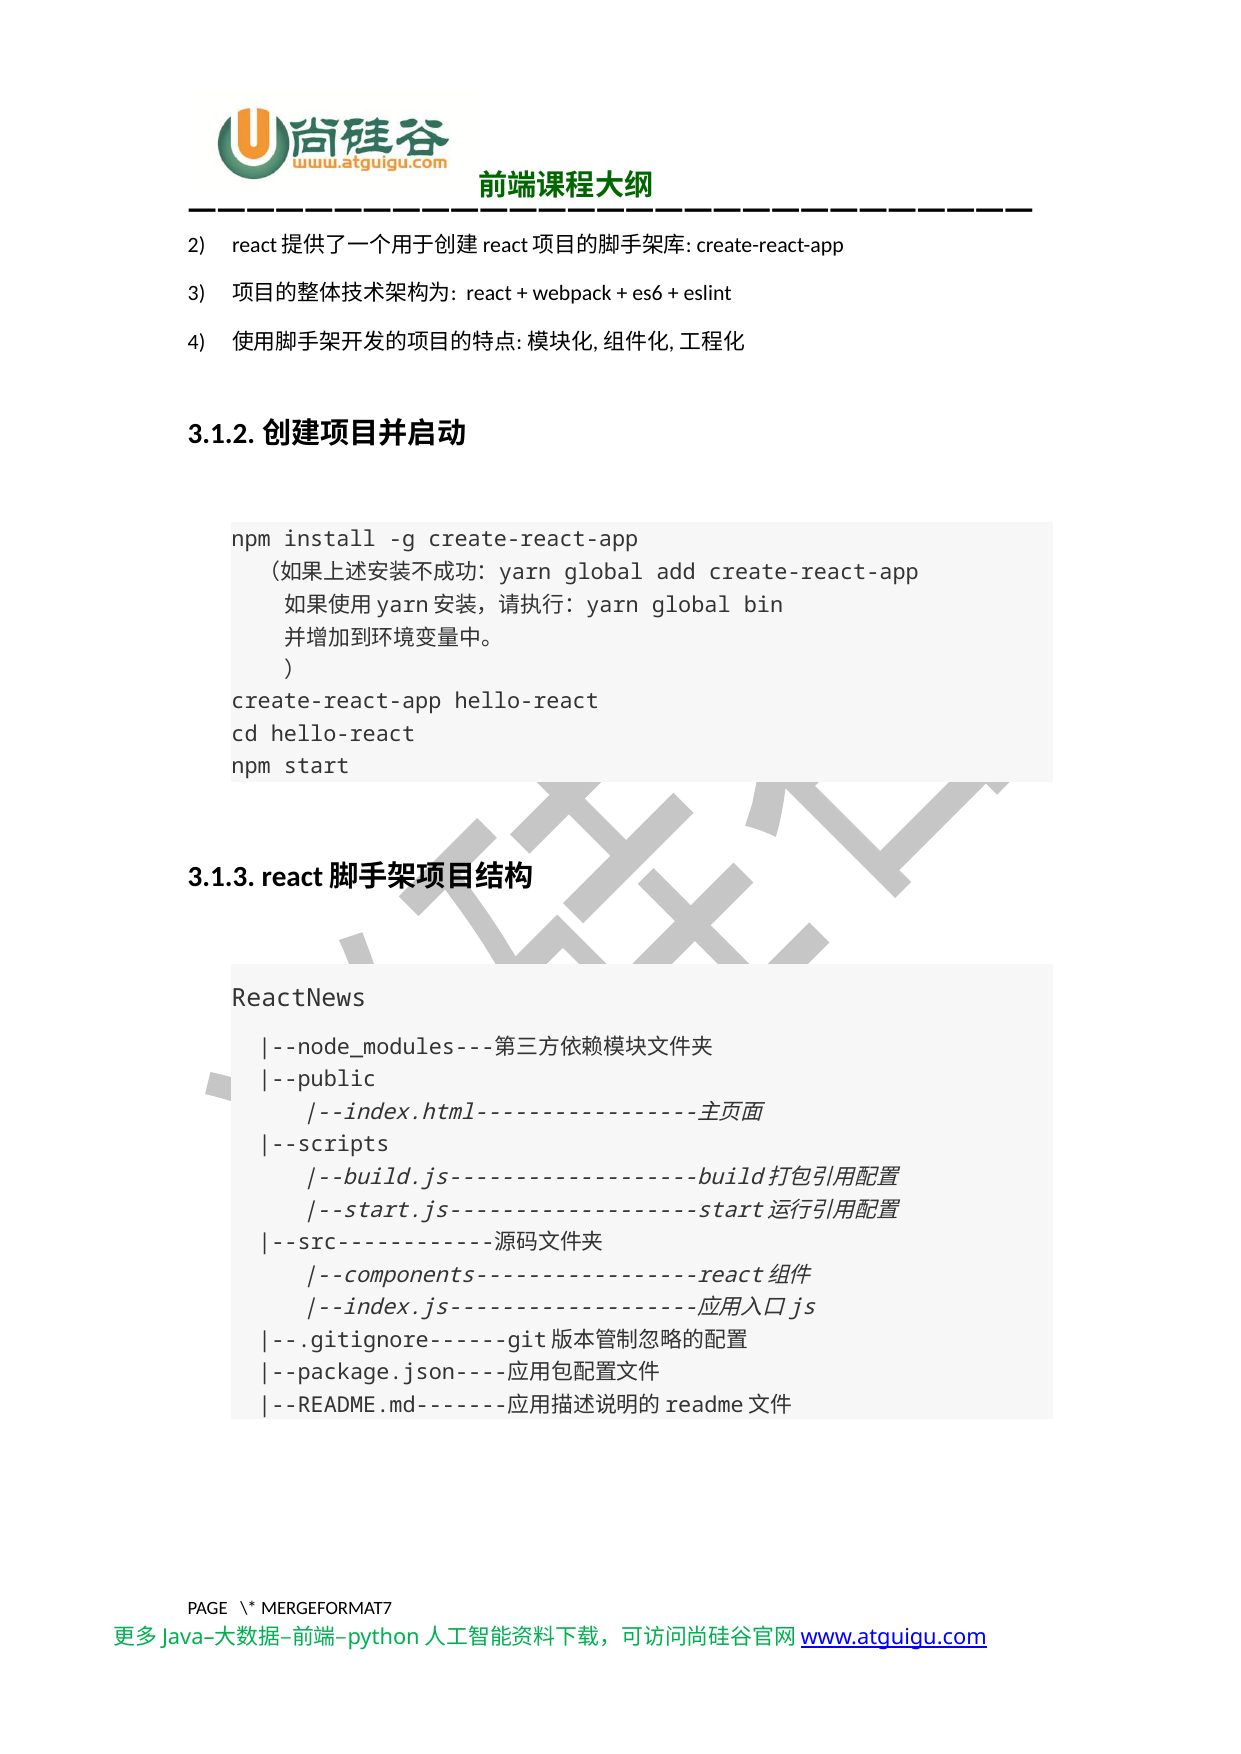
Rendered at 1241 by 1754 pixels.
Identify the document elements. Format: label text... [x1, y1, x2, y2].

text create-react-app hello-react [231, 684, 1053, 717]
list react提供了一个用于创建react项目的脚手架库: create-react-app [187, 227, 1053, 259]
text |--public [231, 1062, 1053, 1094]
text ReactNews [231, 964, 1053, 1029]
text |--README.md-------应用描述说明的readme文件 [231, 1387, 1053, 1419]
text （如果上述安装不成功：yarn global add create-react-app [231, 554, 1053, 587]
text |--node_modules---第三方依赖模块文件夹 [231, 1029, 1053, 1062]
text |--start.js-------------------start运行引用配置 [231, 1192, 1053, 1224]
text |--package.json----应用包配置文件 [231, 1354, 1053, 1387]
text |--scripts [231, 1127, 1053, 1159]
text cd hello-react [231, 717, 1053, 749]
subtitle 3.1.2. 创建项目并启动 [187, 399, 1053, 464]
text |--index.js-------------------应用入口js [231, 1289, 1053, 1322]
text npm start [231, 749, 1053, 782]
text |--build.js-------------------build打包引用配置 [231, 1159, 1053, 1192]
text |--components-----------------react组件 [231, 1257, 1053, 1289]
text |--index.html-----------------主页面 [231, 1094, 1053, 1127]
subtitle 3.1.3. react脚手架项目结构 [187, 841, 1053, 906]
list 项目的整体技术架构为: react + webpack + es6 + eslint [187, 275, 1053, 307]
text 并增加到环境变量中。 [231, 619, 1053, 652]
text npm install -g create-react-app [231, 522, 1053, 554]
text |--src------------源码文件夹 [231, 1224, 1053, 1257]
picture [187, 88, 479, 195]
text 如果使用yarn安装，请执行：yarn global bin [231, 587, 1053, 619]
text ） [231, 652, 1053, 684]
text |--.gitignore------git版本管制忽略的配置 [231, 1322, 1053, 1354]
list 使用脚手架开发的项目的特点: 模块化, 组件化, 工程化 [187, 323, 1053, 356]
